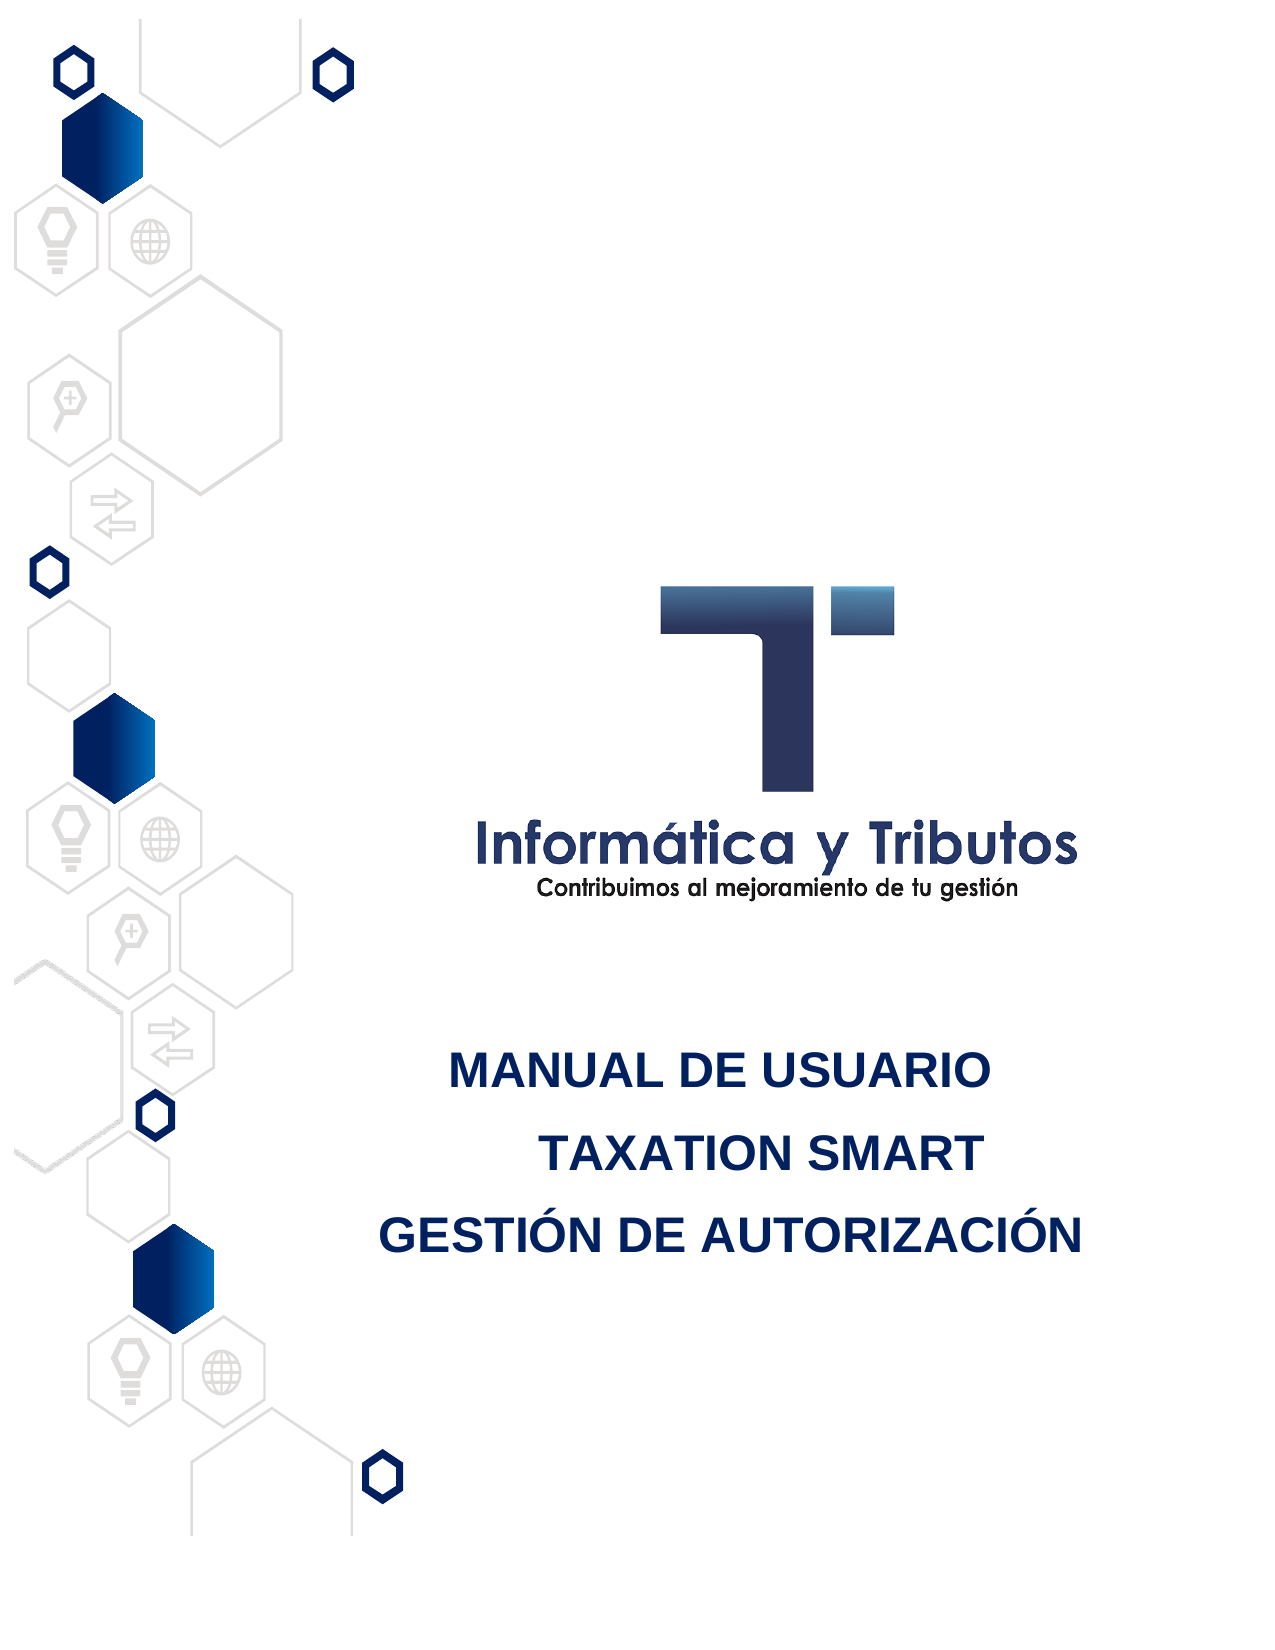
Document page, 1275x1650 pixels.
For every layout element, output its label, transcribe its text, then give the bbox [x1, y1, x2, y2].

picture [14, 959, 124, 1174]
text TAXATION SMART [252, 1123, 1153, 1181]
text MANUAL DE USUARIO [163, 1041, 1153, 1098]
text GESTIÓN DE AUTORIZACIÓN [297, 1206, 1153, 1263]
picture [475, 584, 1078, 904]
